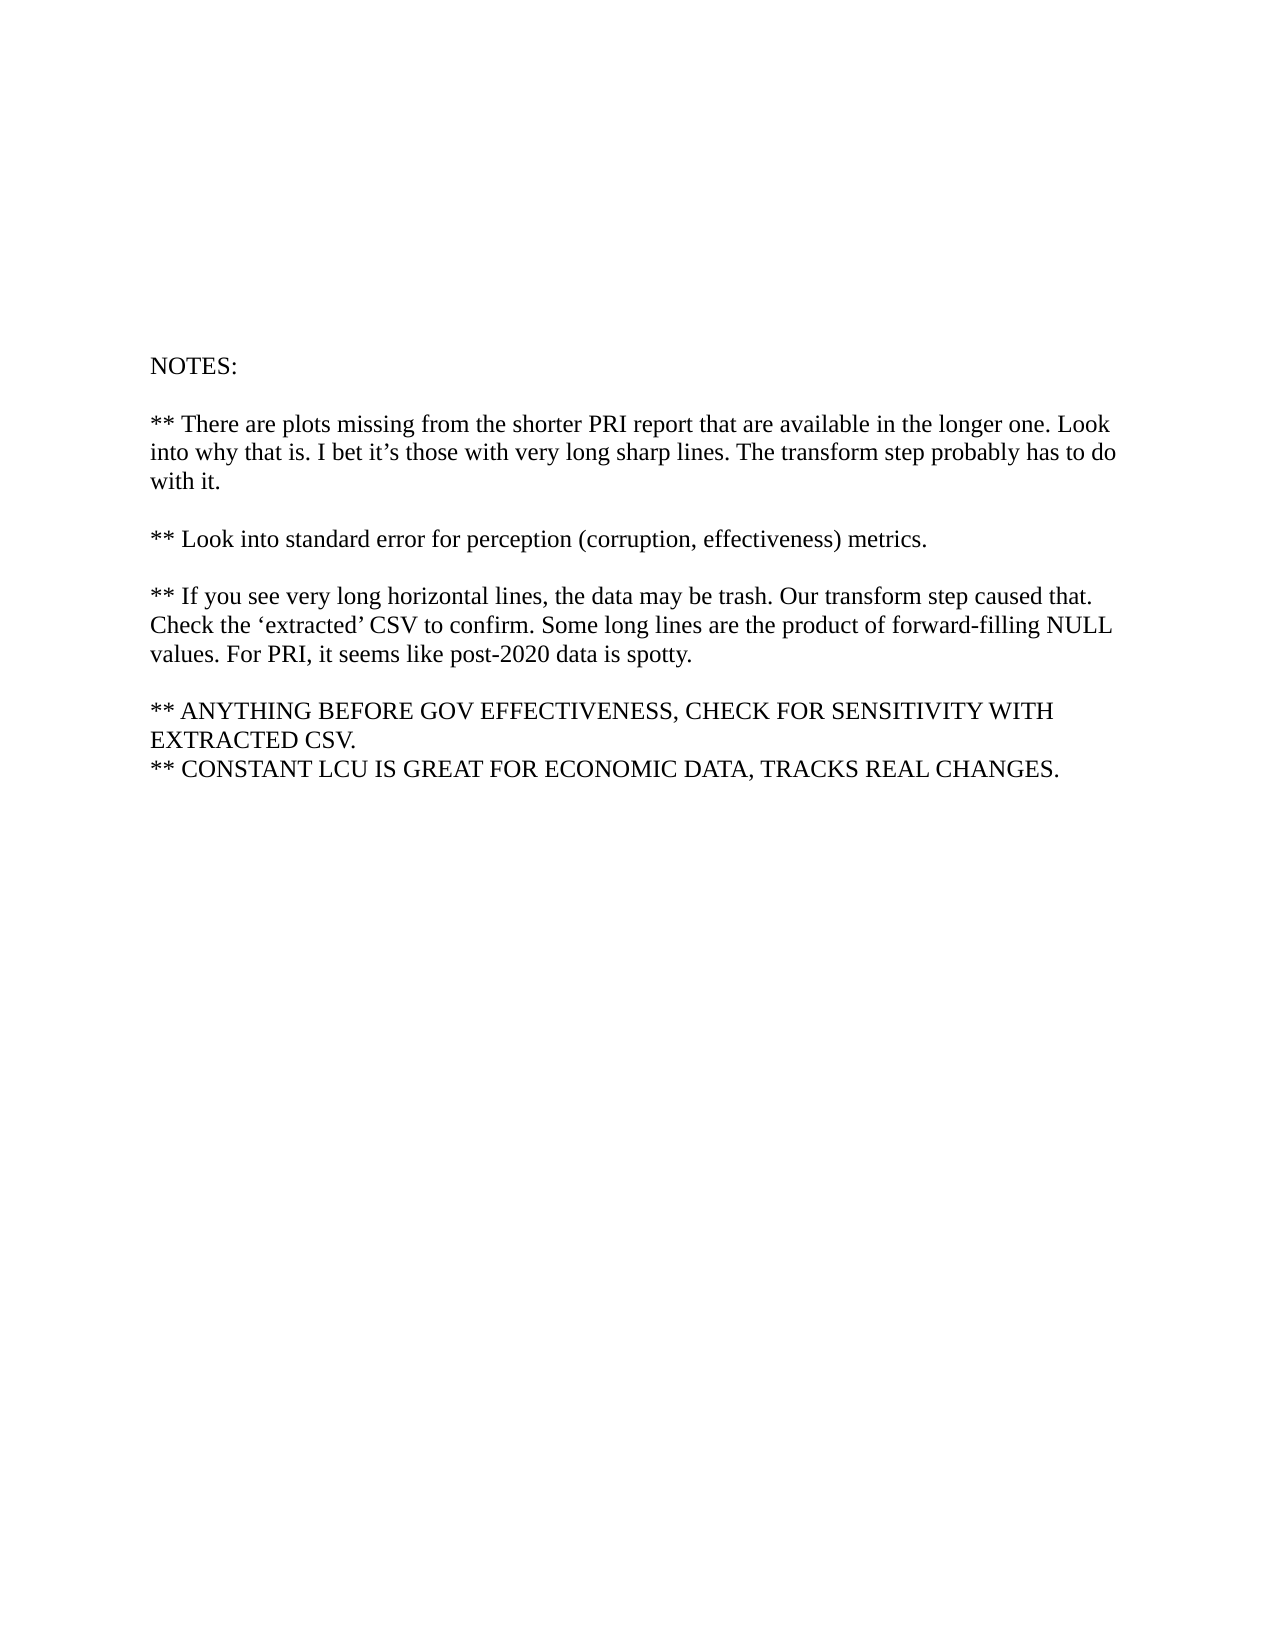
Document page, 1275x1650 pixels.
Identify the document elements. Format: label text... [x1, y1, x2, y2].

text NOTES: [150, 351, 1125, 380]
text ** There are plots missing from the shorter PRI report that are available in the longer one. Look into why that is. I bet it’s those with very long sharp lines. The transform step probably has to do with it. [150, 409, 1125, 495]
text ** CONSTANT LCU IS GREAT FOR ECONOMIC DATA, TRACKS REAL CHANGES. [150, 754, 1125, 782]
text ** ANYTHING BEFORE GOV EFFECTIVENESS, CHECK FOR SENSITIVITY WITH EXTRACTED CSV. [150, 696, 1125, 754]
text ** If you see very long horizontal lines, the data may be trash. Our transform step caused that. Check the ‘extracted’ CSV to confirm. Some long lines are the product of forward-filling NULL values. For PRI, it seems like post-2020 data is spotty. [150, 581, 1125, 667]
text ** Look into standard error for perception (corruption, effectiveness) metrics. [150, 524, 1125, 552]
